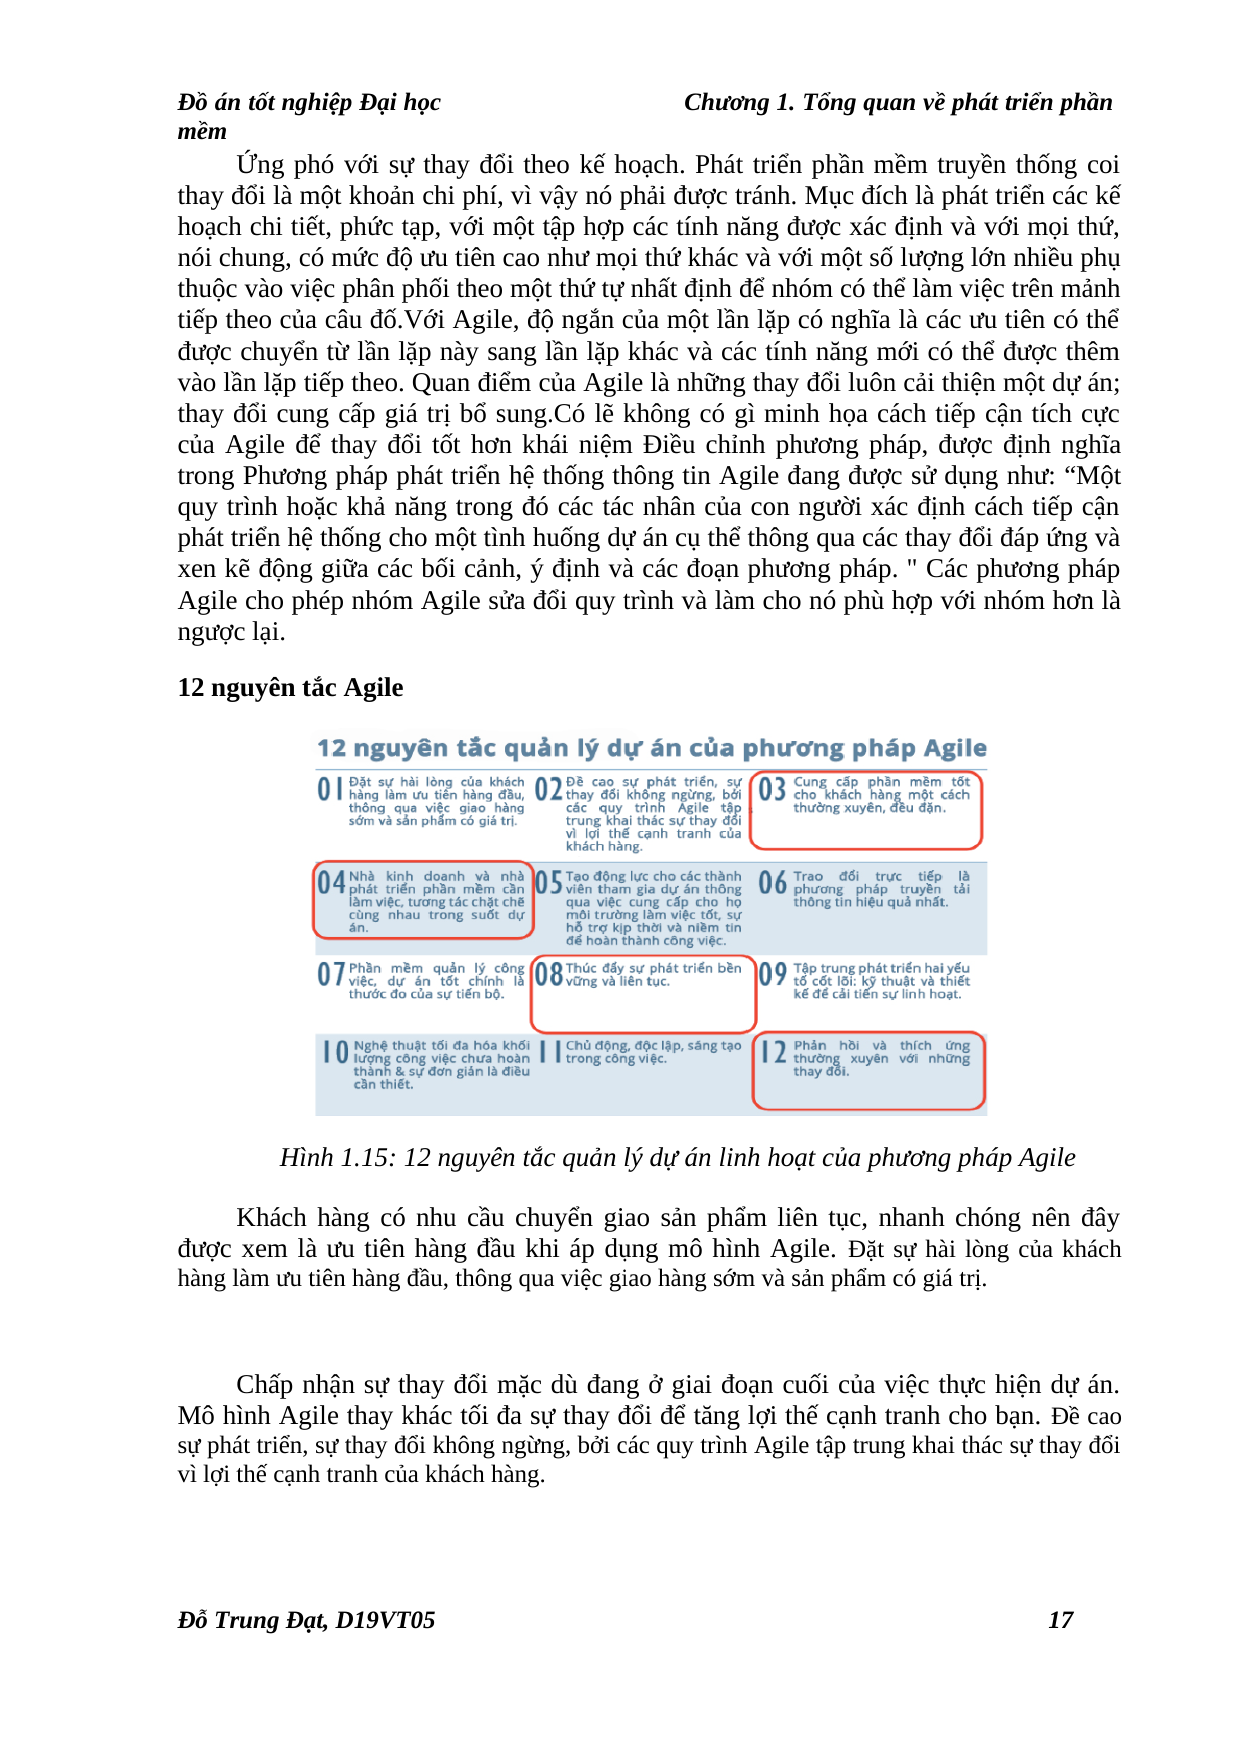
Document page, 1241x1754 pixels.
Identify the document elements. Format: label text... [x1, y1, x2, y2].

picture [308, 727, 991, 1116]
text 12 nguyên tắc Agile [177, 671, 1122, 702]
text Chấp nhận sự thay đổi mặc dù đang ở giai đoạn cuối của việc thực hiện dự án. Mô hình Agile thay khác tối đa sự thay đổi để tăng lợi thế cạnh tranh cho bạn. Đề cao sự phát triển, sự thay đổi không ngừng, bởi các quy trình Agile tập trung khai thác sự thay đổi vì lợi thế cạnh tranh của khách hàng. [177, 1368, 1122, 1488]
text Ứng phó với sự thay đổi theo kế hoạch. Phát triển phần mềm truyền thống coi thay đổi là một khoản chi phí, vì vậy nó phải được tránh. Mục đích là phát triển các kế hoạch chi tiết, phức tạp, với một tập hợp các tính năng được xác định và với mọi thứ, nói chung, có mức độ ưu tiên cao như mọi thứ khác và với một số lượng lớn nhiều phụ thuộc vào việc phân phối theo một thứ tự nhất định để nhóm có thể làm việc trên mảnh tiếp theo của câu đố.Với Agile, độ ngắn của một lần lặp có nghĩa là các ưu tiên có thể được chuyển từ lần lặp này sang lần lặp khác và các tính năng mới có thể được thêm vào lần lặp tiếp theo. Quan điểm của Agile là những thay đổi luôn cải thiện một dự án; thay đổi cung cấp giá trị bổ sung.Có lẽ không có gì minh họa cách tiếp cận tích cực của Agile để thay đổi tốt hơn khái niệm Điều chỉnh phương pháp, được định nghĩa trong Phương pháp phát triển hệ thống thông tin Agile đang được sử dụng như: “Một quy trình hoặc khả năng trong đó các tác nhân của con người xác định cách tiếp cận phát triển hệ thống cho một tình huống dự án cụ thể thông qua các thay đổi đáp ứng và xen kẽ động giữa các bối cảnh, ý định và các đoạn phương pháp. " Các phương pháp Agile cho phép nhóm Agile sửa đổi quy trình và làm cho nó phù hợp với nhóm hơn là ngược lại. [177, 148, 1122, 646]
text Hình 1.15: 12 nguyên tắc quản lý dự án linh hoạt của phương pháp Agile [177, 1141, 1122, 1172]
text Khách hàng có nhu cầu chuyển giao sản phẩm liên tục, nhanh chóng nên đây được xem là ưu tiên hàng đầu khi áp dụng mô hình Agile. Đặt sự hài lòng của khách hàng làm ưu tiên hàng đầu, thông qua việc giao hàng sớm và sản phẩm có giá trị. [177, 1201, 1122, 1292]
